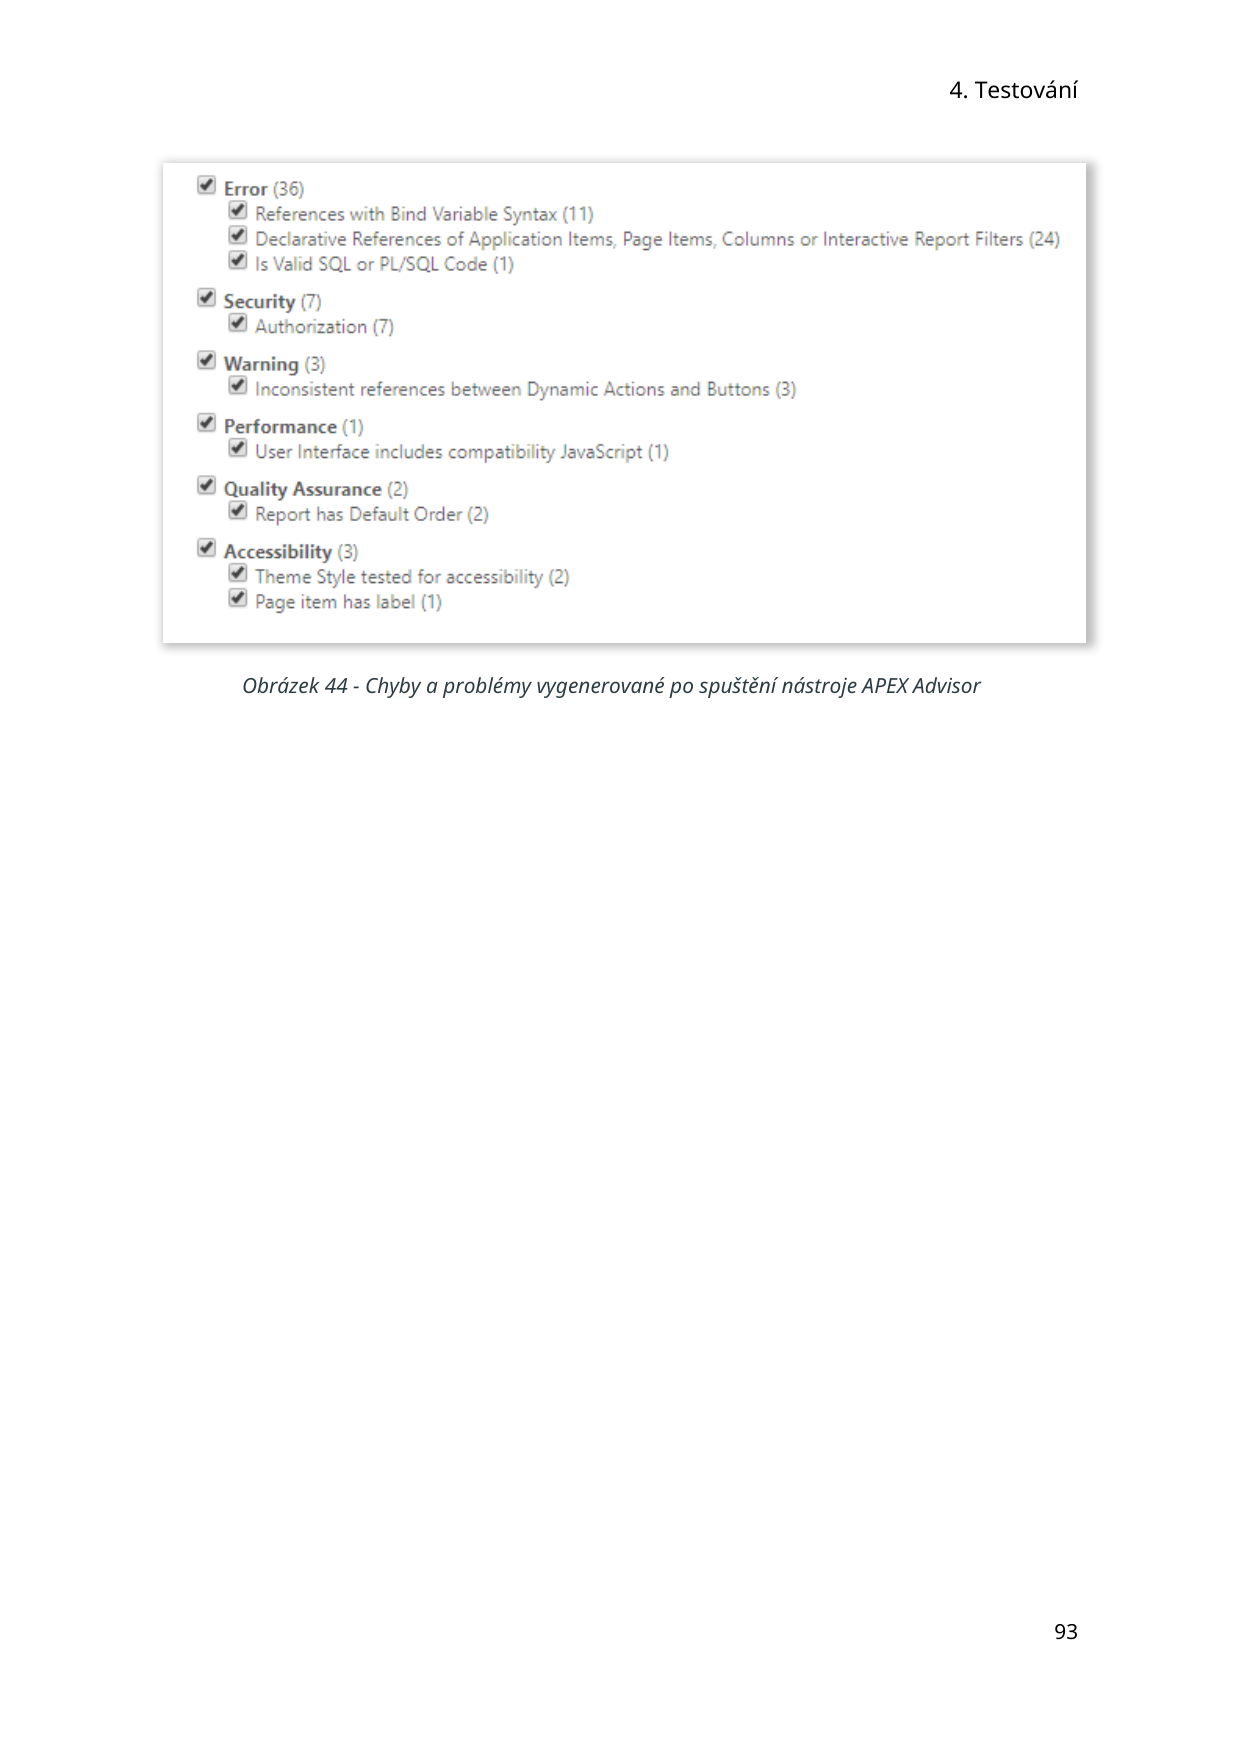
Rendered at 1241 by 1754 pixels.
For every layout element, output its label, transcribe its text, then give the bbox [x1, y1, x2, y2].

picture [163, 163, 1086, 643]
text Obrázek 44 - Chyby a problémy vygenerované po spuštění nástroje APEX Advisor [148, 671, 1078, 700]
